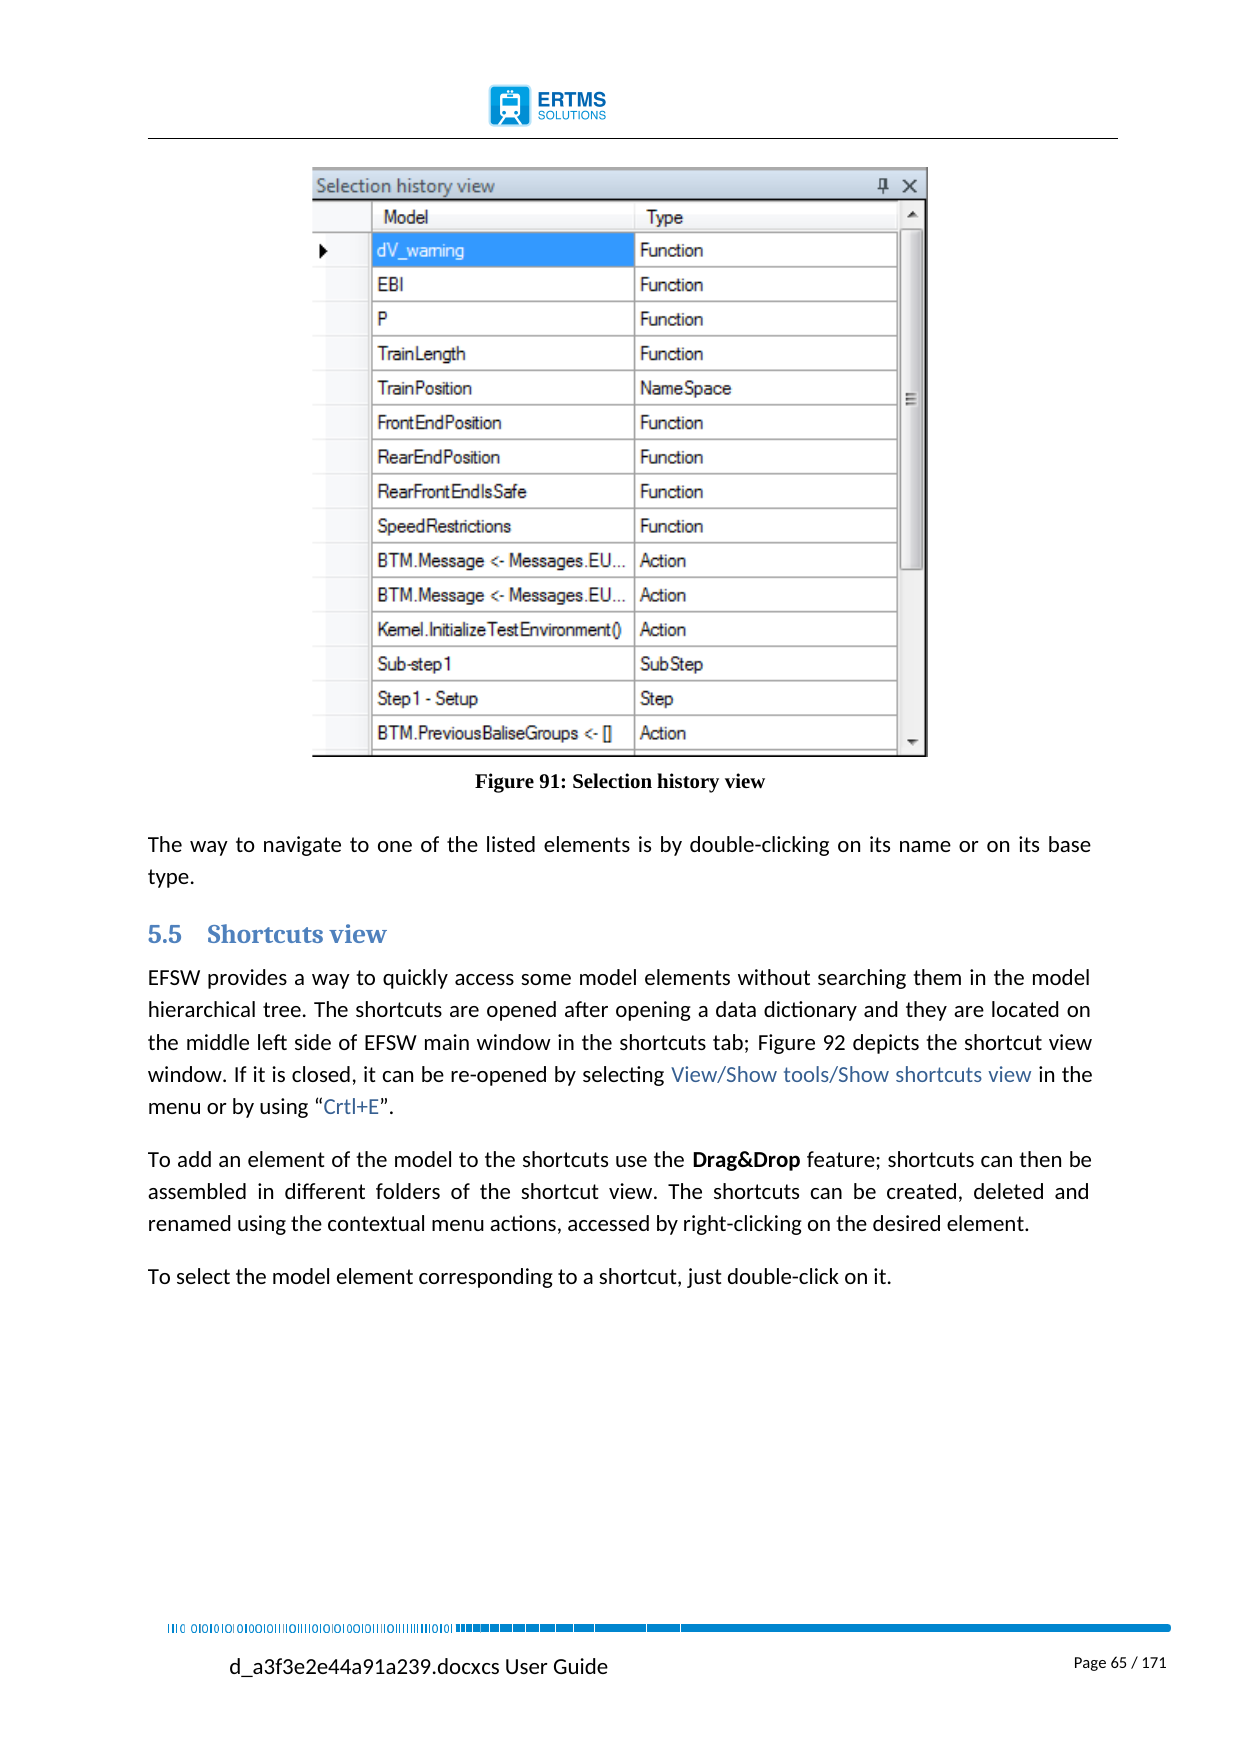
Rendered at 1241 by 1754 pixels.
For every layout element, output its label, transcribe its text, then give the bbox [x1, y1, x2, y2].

text The way to navigate to one of the listed elements is by double-clicking on its name or on its base type. [148, 830, 1093, 890]
picture [167, 1624, 1171, 1633]
text To select the model element corresponding to a shortcut, just double-click on it. [148, 1262, 1093, 1290]
picture [312, 167, 928, 757]
text To add an element of the model to the shortcuts use the Drag&Drop feature; shortcuts can then be assembled in different folders of the shortcut view. The shortcuts can be created, deleted and renamed using the contextual menu actions, accessed by right-clicking on the desired element. [148, 1145, 1093, 1237]
text Figure 91: Selection history view [148, 769, 1093, 793]
picture [477, 73, 617, 138]
subtitle Shortcuts view [148, 919, 1093, 951]
text EFSW provides a way to quickly access some model elements without searching them in the model hierarchical tree. The shortcuts are opened after opening a data dictionary and they are located on the middle left side of EFSW main window in the shortcuts tab; Figure 92 depicts the shortcut view window. If it is closed, it can be re-opened by selecting View/Show tools/Show shortcuts view in the menu or by using “Crtl+E”. [148, 963, 1093, 1120]
